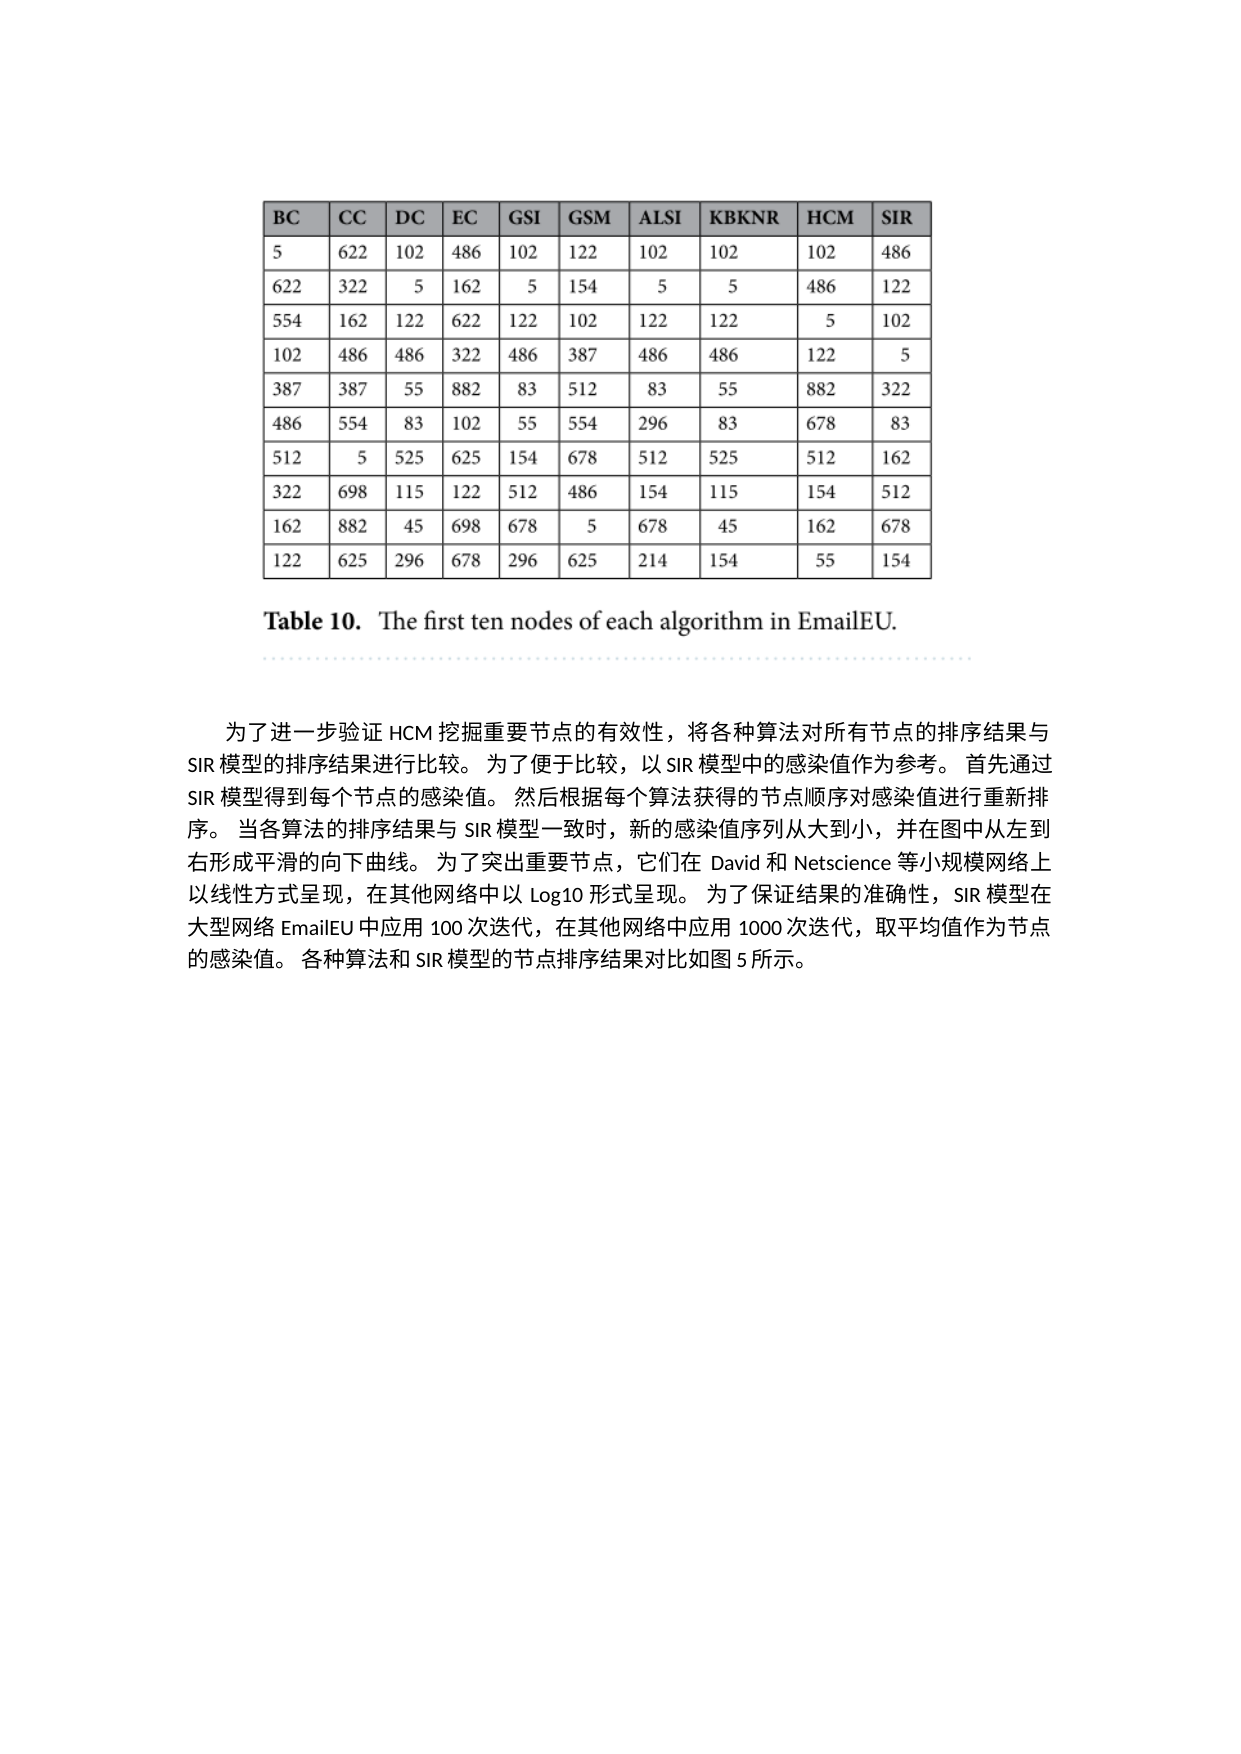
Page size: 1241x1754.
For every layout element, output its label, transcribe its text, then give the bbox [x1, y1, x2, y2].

picture [225, 162, 972, 672]
text 为了进一步验证HCM挖掘重要节点的有效性，将各种算法对所有节点的排序结果与SIR模型的排序结果进行比较。 为了便于比较，以SIR模型中的感染值作为参考。 首先通过SIR模型得到每个节点的感染值。 然后根据每个算法获得的节点顺序对感染值进行重新排序。 当各算法的排序结果与SIR模型一致时，新的感染值序列从大到小，并在图中从左到右形成平滑的向下曲线。 为了突出重要节点，它们在 David 和 Netscience 等小规模网络上以线性方式呈现，在其他网络中以 Log10 形式呈现。 为了保证结果的准确性，SIR模型在大型网络EmailEU中应用100次迭代，在其他网络中应用1000次迭代，取平均值作为节点的感染值。 各种算法和SIR模型的节点排序结果对比如图5所示。 [187, 714, 1053, 974]
